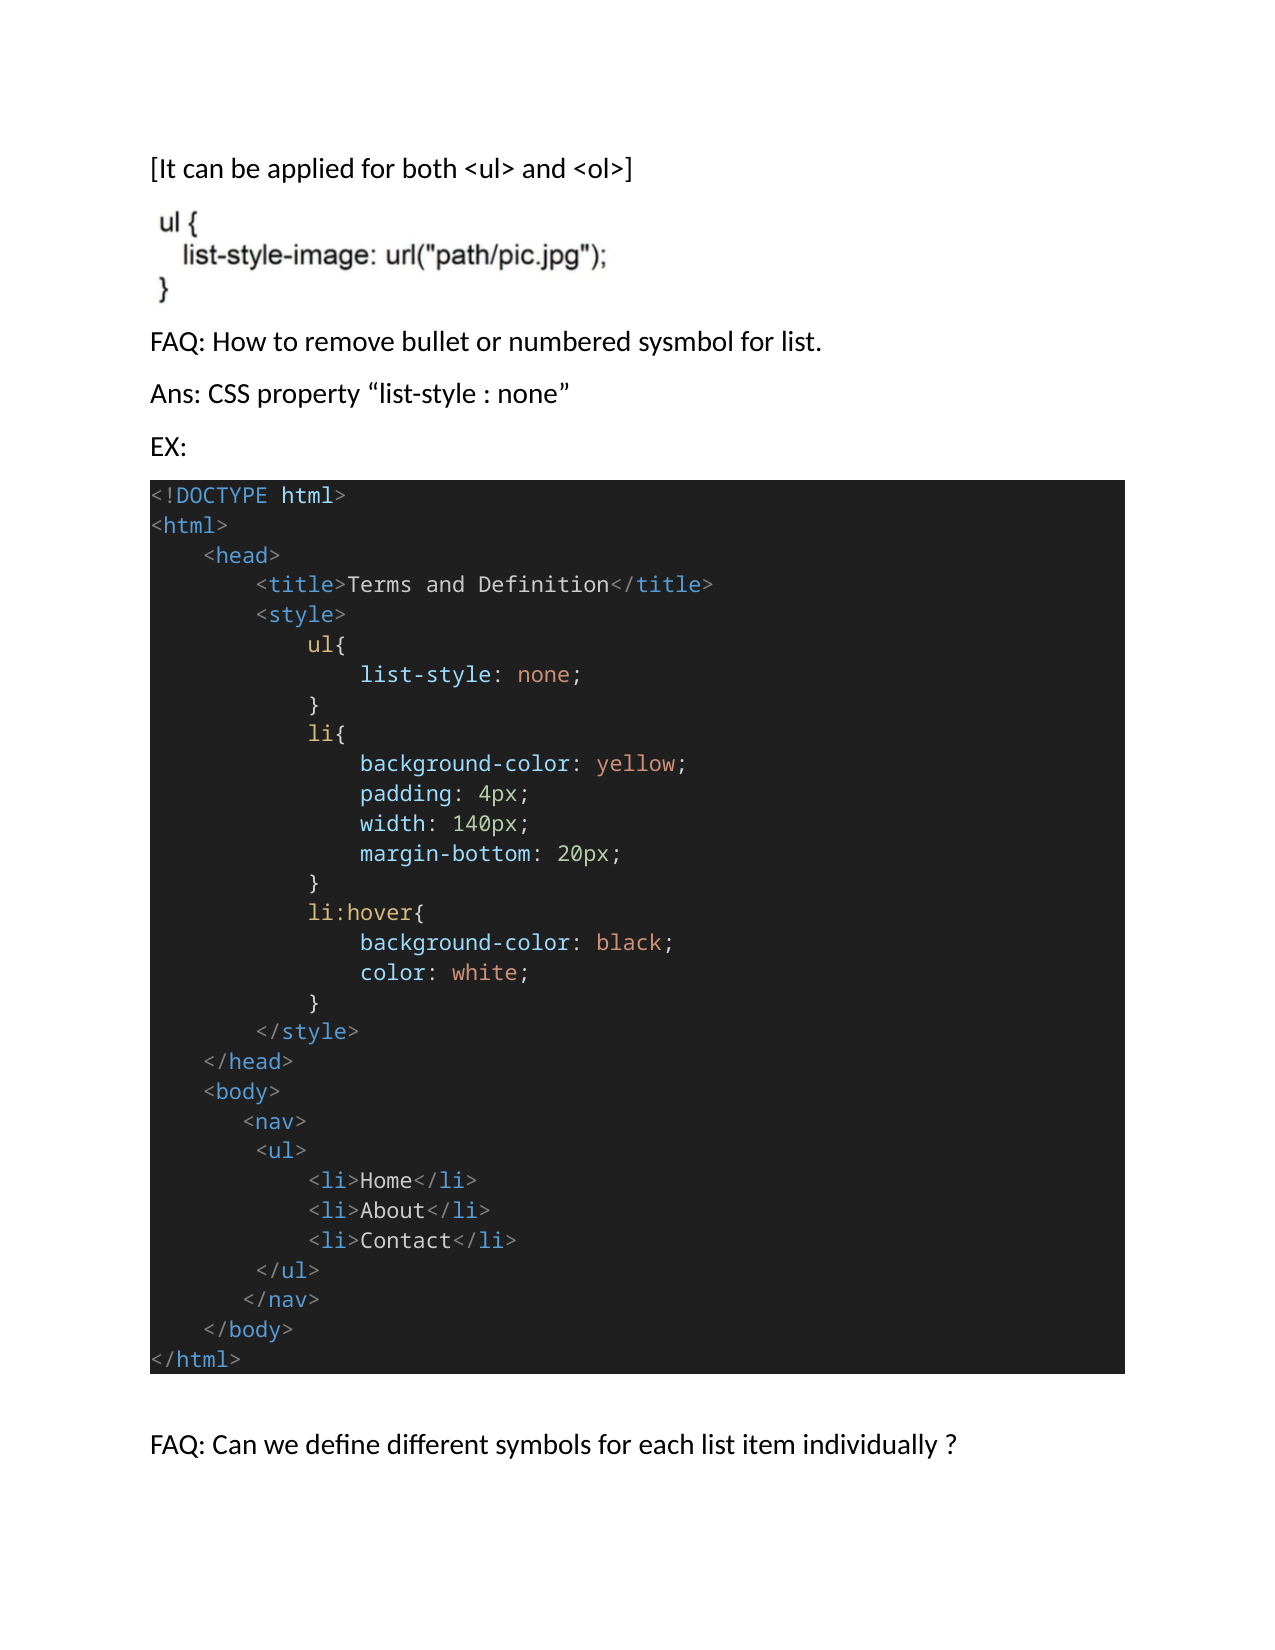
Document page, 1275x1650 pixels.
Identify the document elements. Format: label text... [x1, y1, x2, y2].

text FAQ: How to remove bullet or numbered sysmbol for list. [150, 323, 1125, 359]
text <nav> [150, 1106, 1125, 1135]
text <!DOCTYPE html> [150, 480, 1125, 510]
text </nav> [150, 1284, 1125, 1314]
text </style> [150, 1016, 1125, 1046]
text Ans: CSS property “list-style : none” [150, 375, 1125, 411]
text <title>Terms and Definition</title> [150, 569, 1125, 599]
text list-style: none; [150, 659, 1125, 688]
text li:hover{ [150, 897, 1125, 927]
text color: white; [150, 957, 1125, 986]
text margin-bottom: 20px; [150, 837, 1125, 867]
text } [150, 986, 1125, 1016]
text <body> [150, 1076, 1125, 1106]
text } [150, 867, 1125, 897]
text FAQ: Can we define different symbols for each list item individually ? [150, 1426, 1125, 1462]
text ul{ [150, 629, 1125, 659]
text <li>About</li> [150, 1195, 1125, 1225]
text padding: 4px; [150, 778, 1125, 808]
text <style> [150, 599, 1125, 629]
text background-color: yellow; [150, 748, 1125, 778]
text <li>Home</li> [150, 1165, 1125, 1195]
text </html> [150, 1344, 1125, 1374]
text <head> [150, 539, 1125, 569]
text </head> [150, 1046, 1125, 1076]
text <ul> [150, 1135, 1125, 1165]
text width: 140px; [150, 808, 1125, 837]
text <html> [150, 510, 1125, 539]
picture [150, 202, 620, 307]
text background-color: black; [150, 927, 1125, 957]
text </ul> [150, 1254, 1125, 1284]
text } [150, 688, 1125, 718]
text EX: [150, 428, 1125, 463]
text [It can be applied for both <ul> and <ol>] [150, 150, 1125, 186]
text </body> [150, 1314, 1125, 1344]
text li{ [150, 718, 1125, 748]
text <li>Contact</li> [150, 1225, 1125, 1254]
